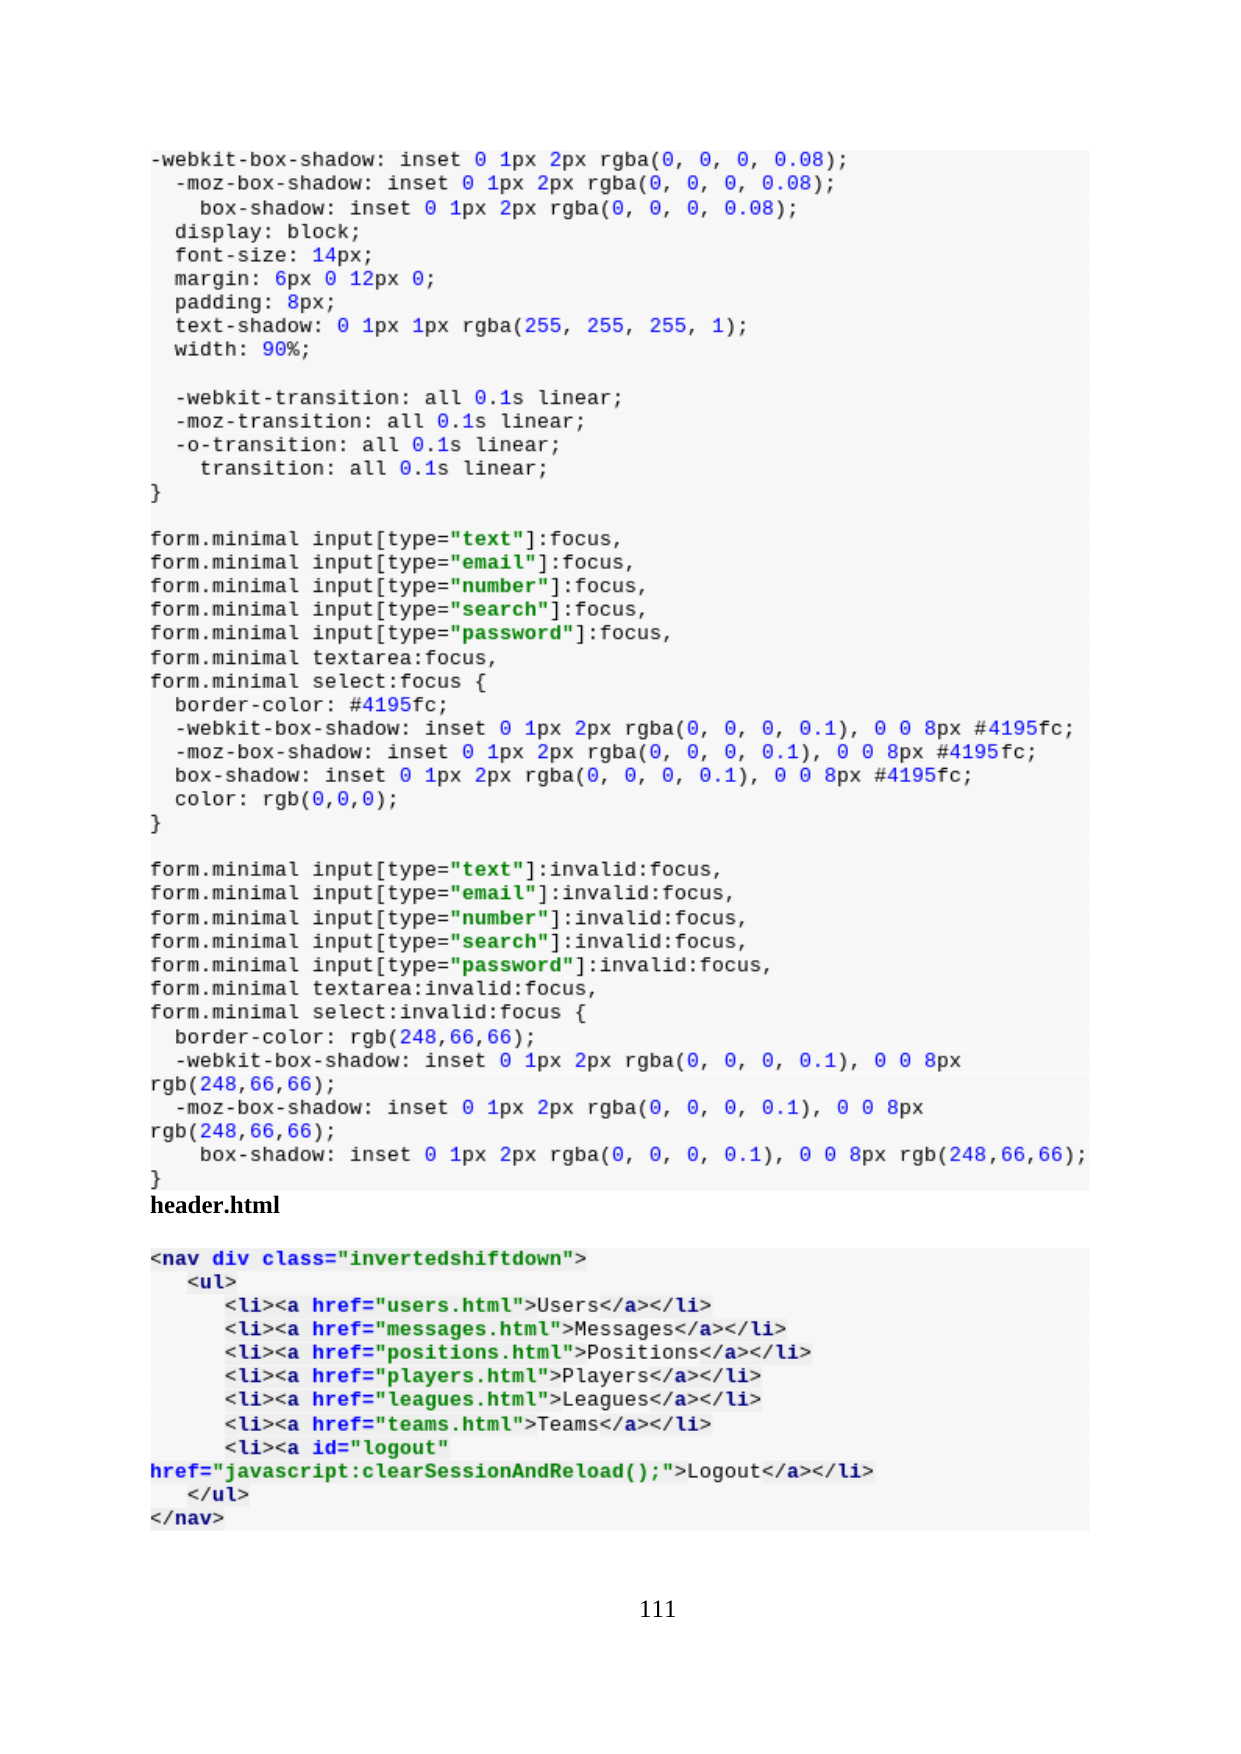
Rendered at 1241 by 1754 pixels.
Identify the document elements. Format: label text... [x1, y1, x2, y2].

subtitle header.html [150, 1191, 1090, 1219]
